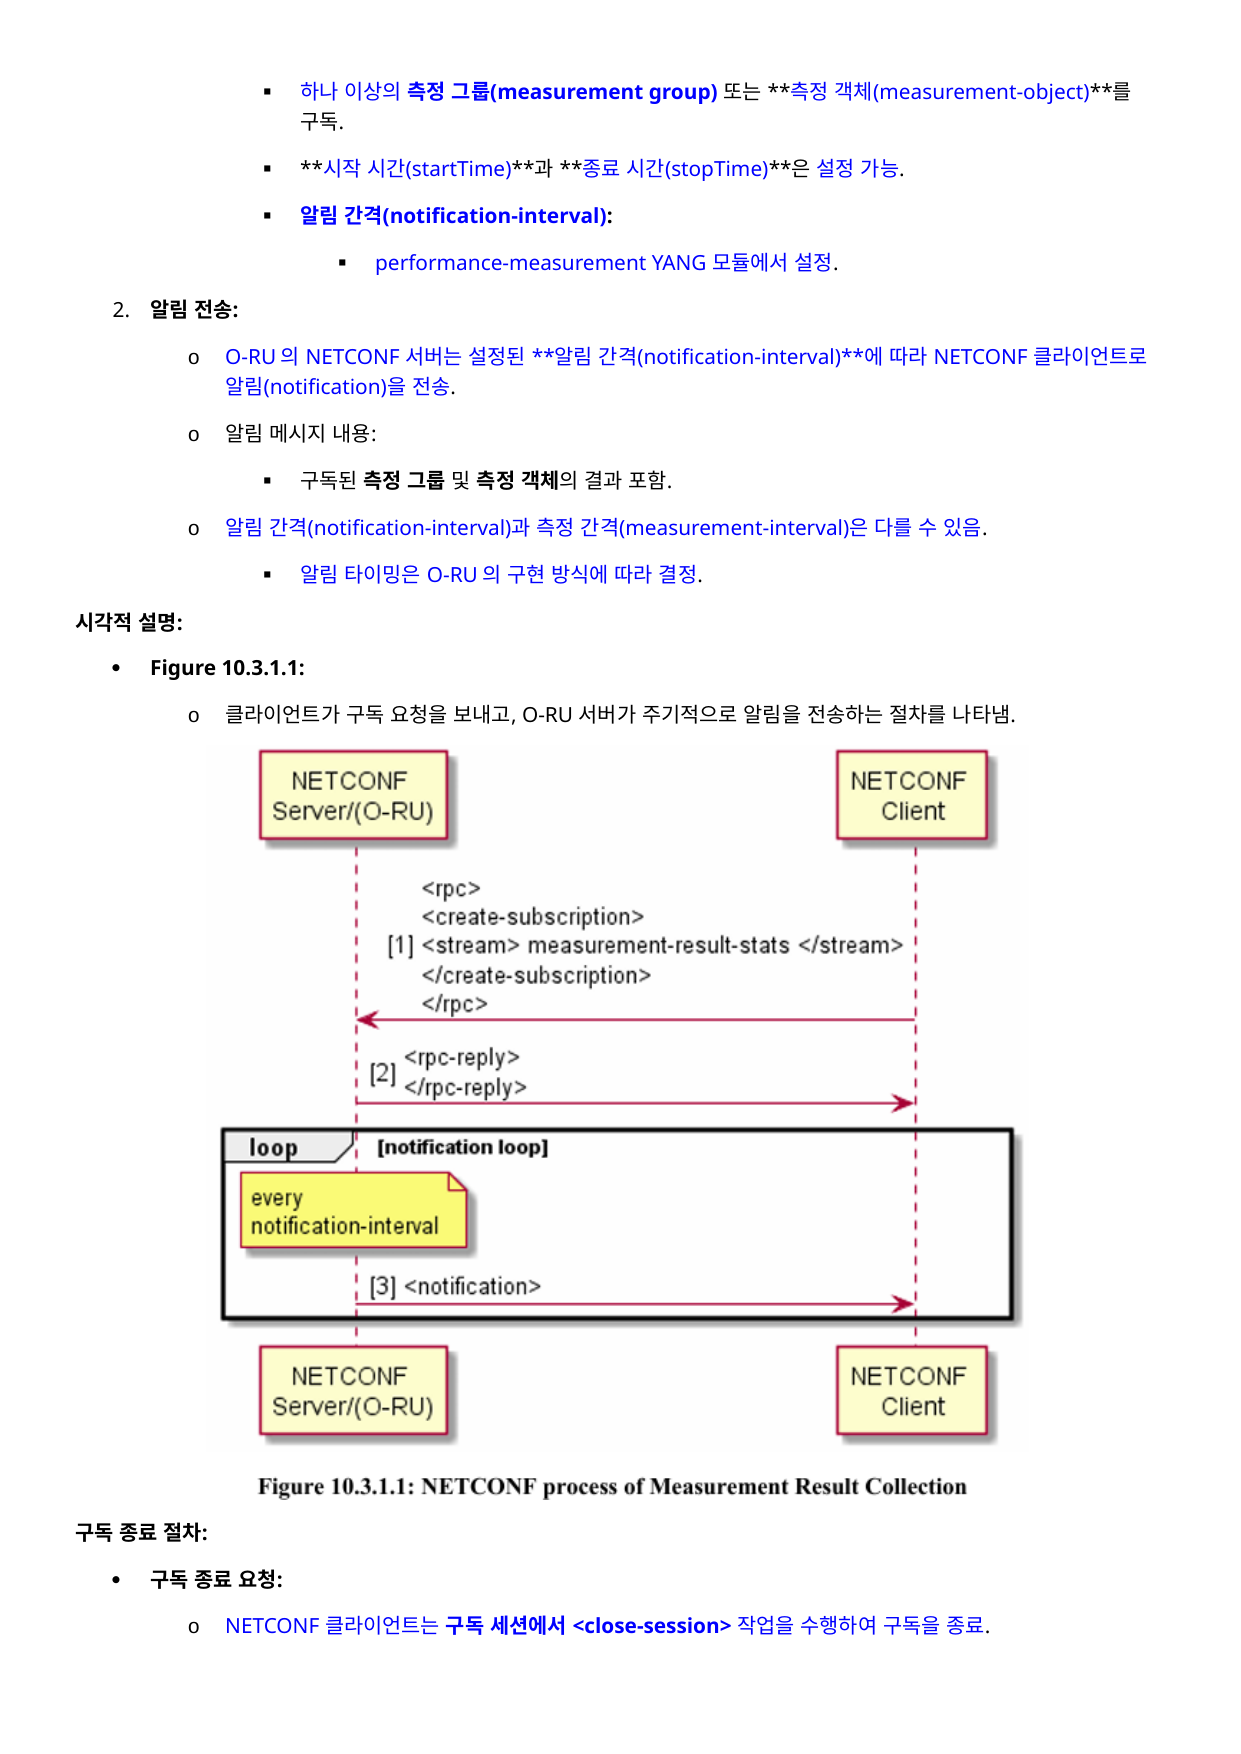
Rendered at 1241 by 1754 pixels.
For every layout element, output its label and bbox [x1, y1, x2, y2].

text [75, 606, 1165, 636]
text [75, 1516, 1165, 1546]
picture [206, 745, 1034, 1500]
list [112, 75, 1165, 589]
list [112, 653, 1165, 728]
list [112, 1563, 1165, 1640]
